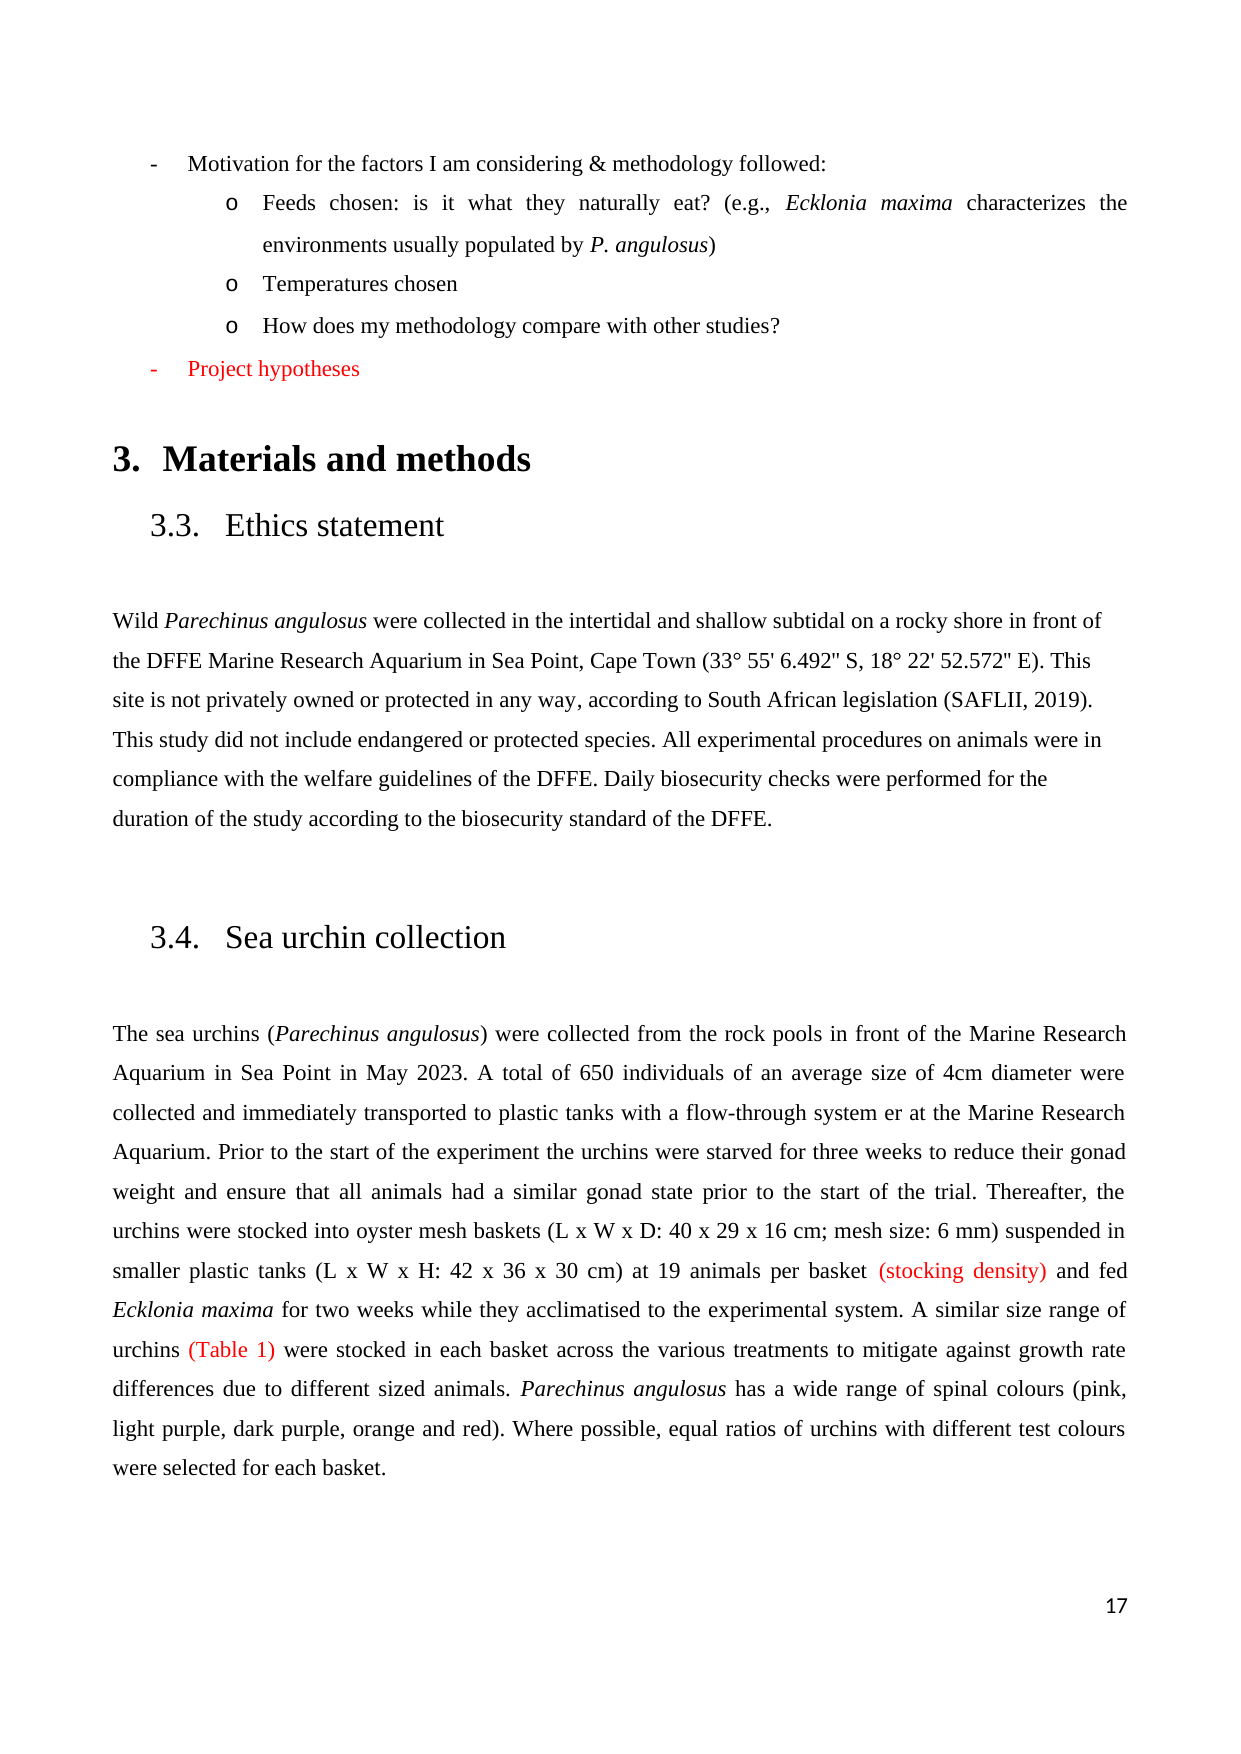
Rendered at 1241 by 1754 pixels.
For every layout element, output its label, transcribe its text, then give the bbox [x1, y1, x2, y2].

list How does my methodology compare with other studies? [225, 313, 1128, 341]
subtitle Sea urchin collection [150, 917, 1128, 956]
text The sea urchins (Parechinus angulosus) were collected from the rock pools in front of the Marine Research Aquarium in Sea Point in May 2023. A total of 650 individuals of an average size of 4cm diameter were collected and immediately transported to plastic tanks with a flow-through system er at the Marine Research Aquarium. Prior to the start of the experiment the urchins were starved for three weeks to reduce their gonad weight and ensure that all animals had a similar gonad state prior to the start of the trial. Thereafter, the urchins were stocked into oyster mesh baskets (L x W x D: 40 x 29 x 16 cm; mesh size: 6 mm) suspended in smaller plastic tanks (L x W x H: 42 x 36 x 30 cm) at 19 animals per basket (stocking density) and fed Ecklonia maxima for two weeks while they acclimatised to the experimental system. A similar size range of urchins (Table 1) were stocked in each basket across the various treatments to mitigate against growth rate differences due to different sized animals. Parechinus angulosus has a wide range of spinal colours (pink, light purple, dark purple, orange and red). Where possible, equal ratios of urchins with different test colours were selected for each basket. [112, 1020, 1128, 1480]
list Feeds chosen: is it what they naturally eat? (e.g., Ecklonia maxima characterizes the environments usually populated by P. angulosus) [225, 189, 1128, 257]
subtitle Materials and methods [112, 436, 1128, 479]
subtitle Ethics statement [150, 505, 1128, 543]
list Temperatures chosen [225, 270, 1128, 298]
list Motivation for the factors I am considering & methodology followed: [150, 150, 1128, 176]
list Project hypotheses [150, 355, 1128, 381]
text Wild Parechinus angulosus were collected in the intertidal and shallow subtidal on a rocky shore in front of the DFFE Marine Research Aquarium in Sea Point, Cape Town (33° 55' 6.492'' S, 18° 22' 52.572'' E). This site is not privately owned or protected in any way, according to South African legislation (SAFLII, 2019). This study did not include endangered or protected species. All experimental procedures on animals were in compliance with the welfare guidelines of the DFFE. Daily biosecurity checks were performed for the duration of the study according to the biosecurity standard of the DFFE. [112, 607, 1128, 831]
